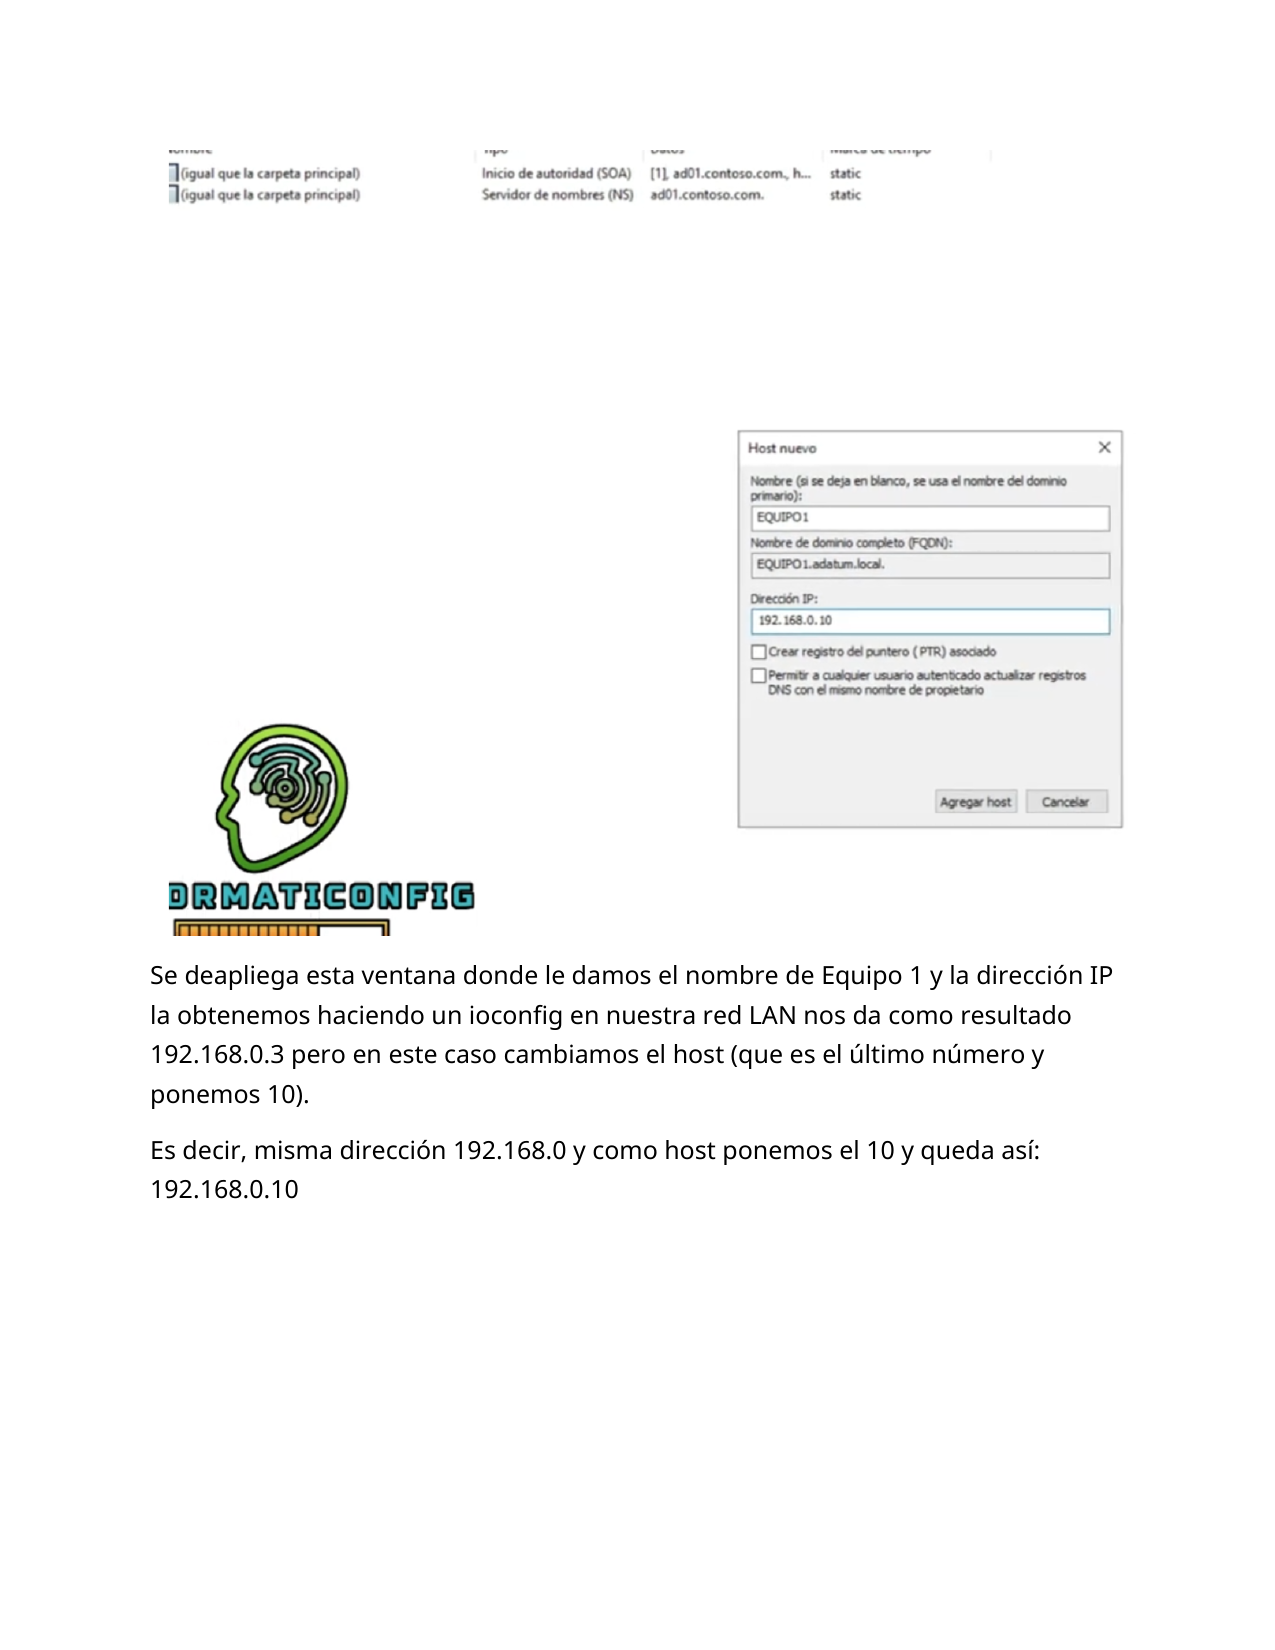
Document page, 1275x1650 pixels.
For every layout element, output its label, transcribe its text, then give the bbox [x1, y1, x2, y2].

text Es decir, misma dirección 192.168.0 y como host ponemos el 10 y queda así: 192.168.0.10 [150, 1133, 1125, 1206]
text Se deapliega esta ventana donde le damos el nombre de Equipo 1 y la dirección IP la obtenemos haciendo un ioconfig en nuestra red LAN nos da como resultado 192.168.0.3 pero en este caso cambiamos el host (que es el último número y ponemos 10). [150, 958, 1125, 1111]
